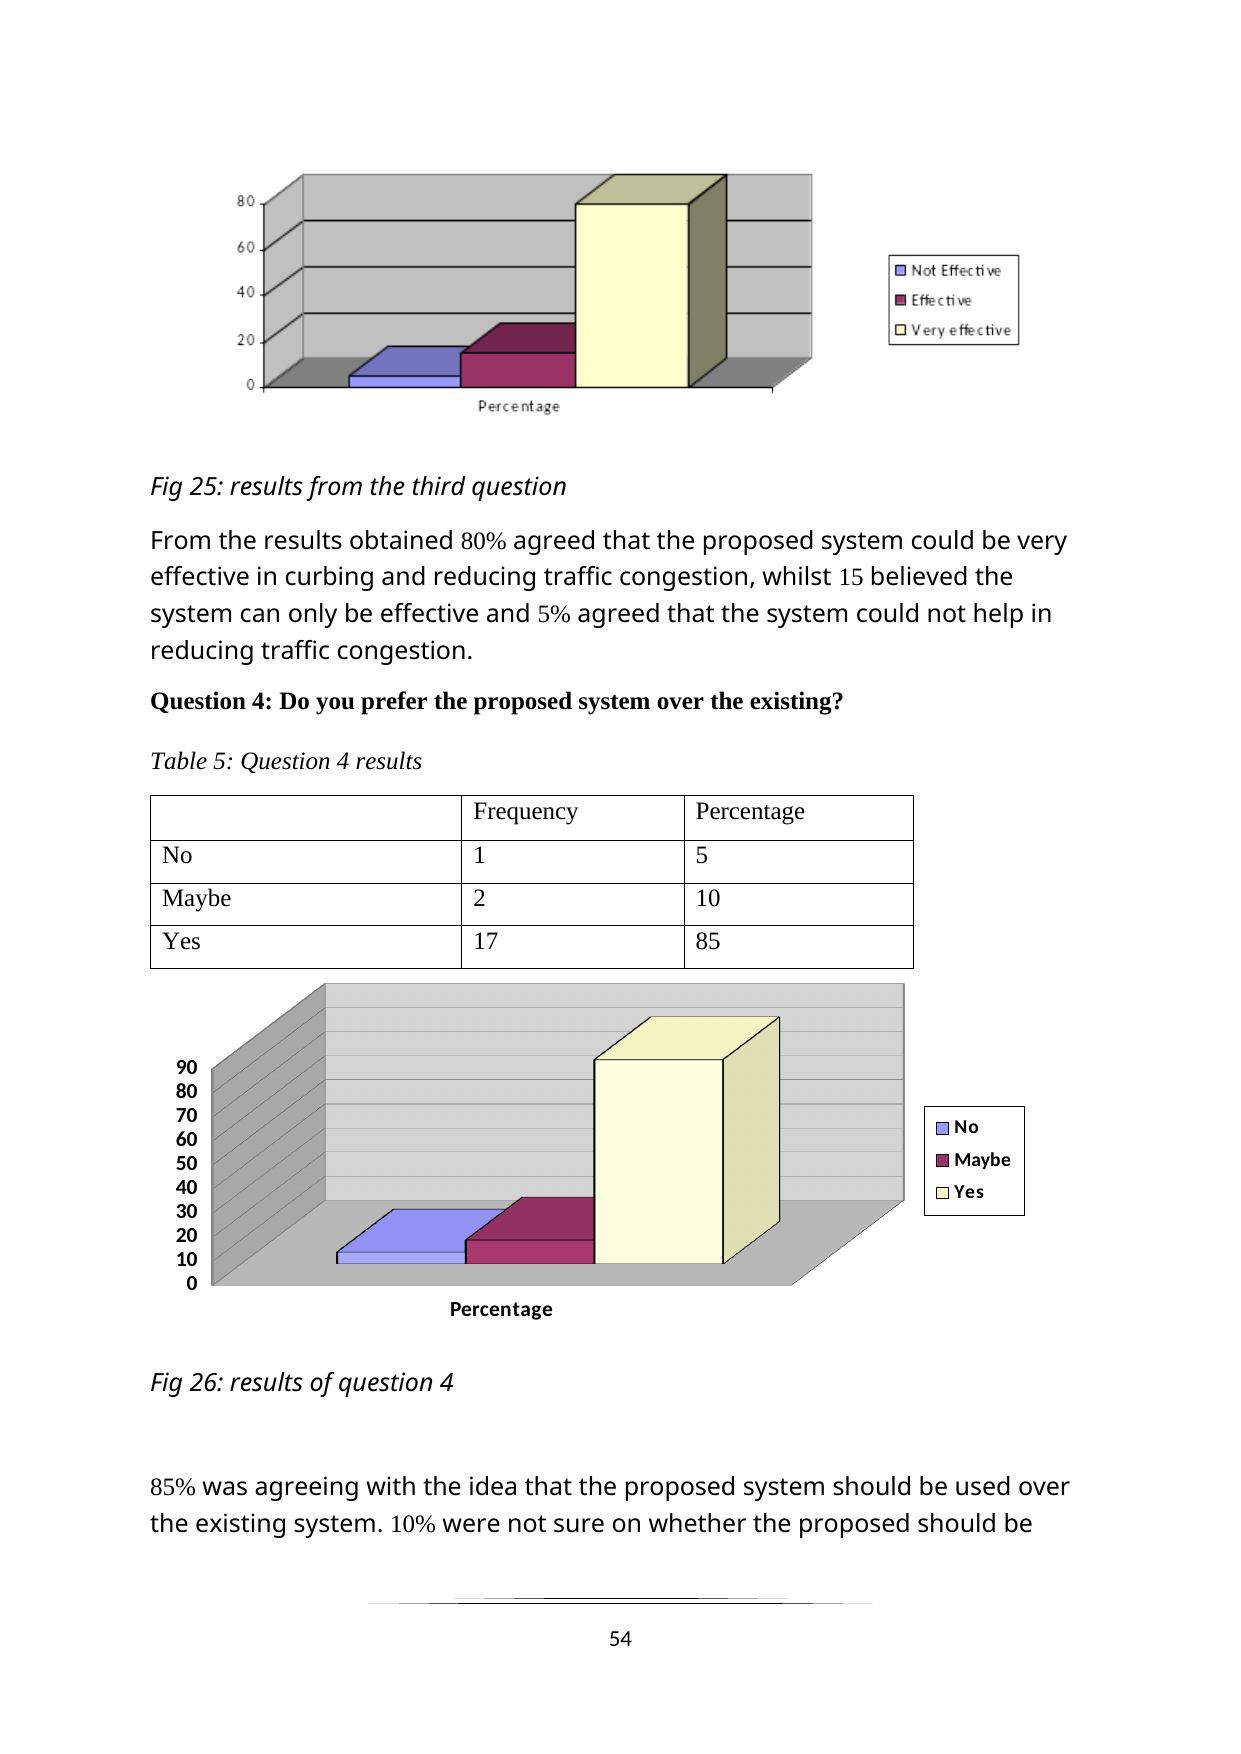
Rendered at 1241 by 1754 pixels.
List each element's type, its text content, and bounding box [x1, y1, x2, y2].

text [150, 1469, 1090, 1540]
table_header Percentage [685, 796, 913, 839]
table_cell 10 [685, 884, 913, 925]
table_cell 85 [685, 926, 913, 968]
table_cell 2 [462, 884, 684, 925]
text Table 5: Question 4 results [150, 746, 1090, 774]
table_cell No [151, 841, 461, 882]
table_cell 1 [462, 841, 684, 882]
table_header [151, 796, 461, 839]
table_cell Maybe [151, 884, 461, 925]
table_header Frequency [462, 796, 684, 839]
table_cell 17 [462, 926, 684, 968]
table_cell Yes [151, 926, 461, 968]
text Fig 26: results of question 4 [150, 1364, 1090, 1398]
text Question 4: Do you prefer the proposed system over the existing? [150, 686, 1090, 715]
text Fig 25: results from the third question [150, 469, 1090, 503]
text From the results obtained 80% agreed that the proposed system could be very effective in curbing and reducing traffic congestion, whilst 15 believed the system can only be effective and 5% agreed that the system could not help in reducing traffic congestion. [150, 522, 1090, 667]
table_cell 5 [685, 841, 913, 882]
